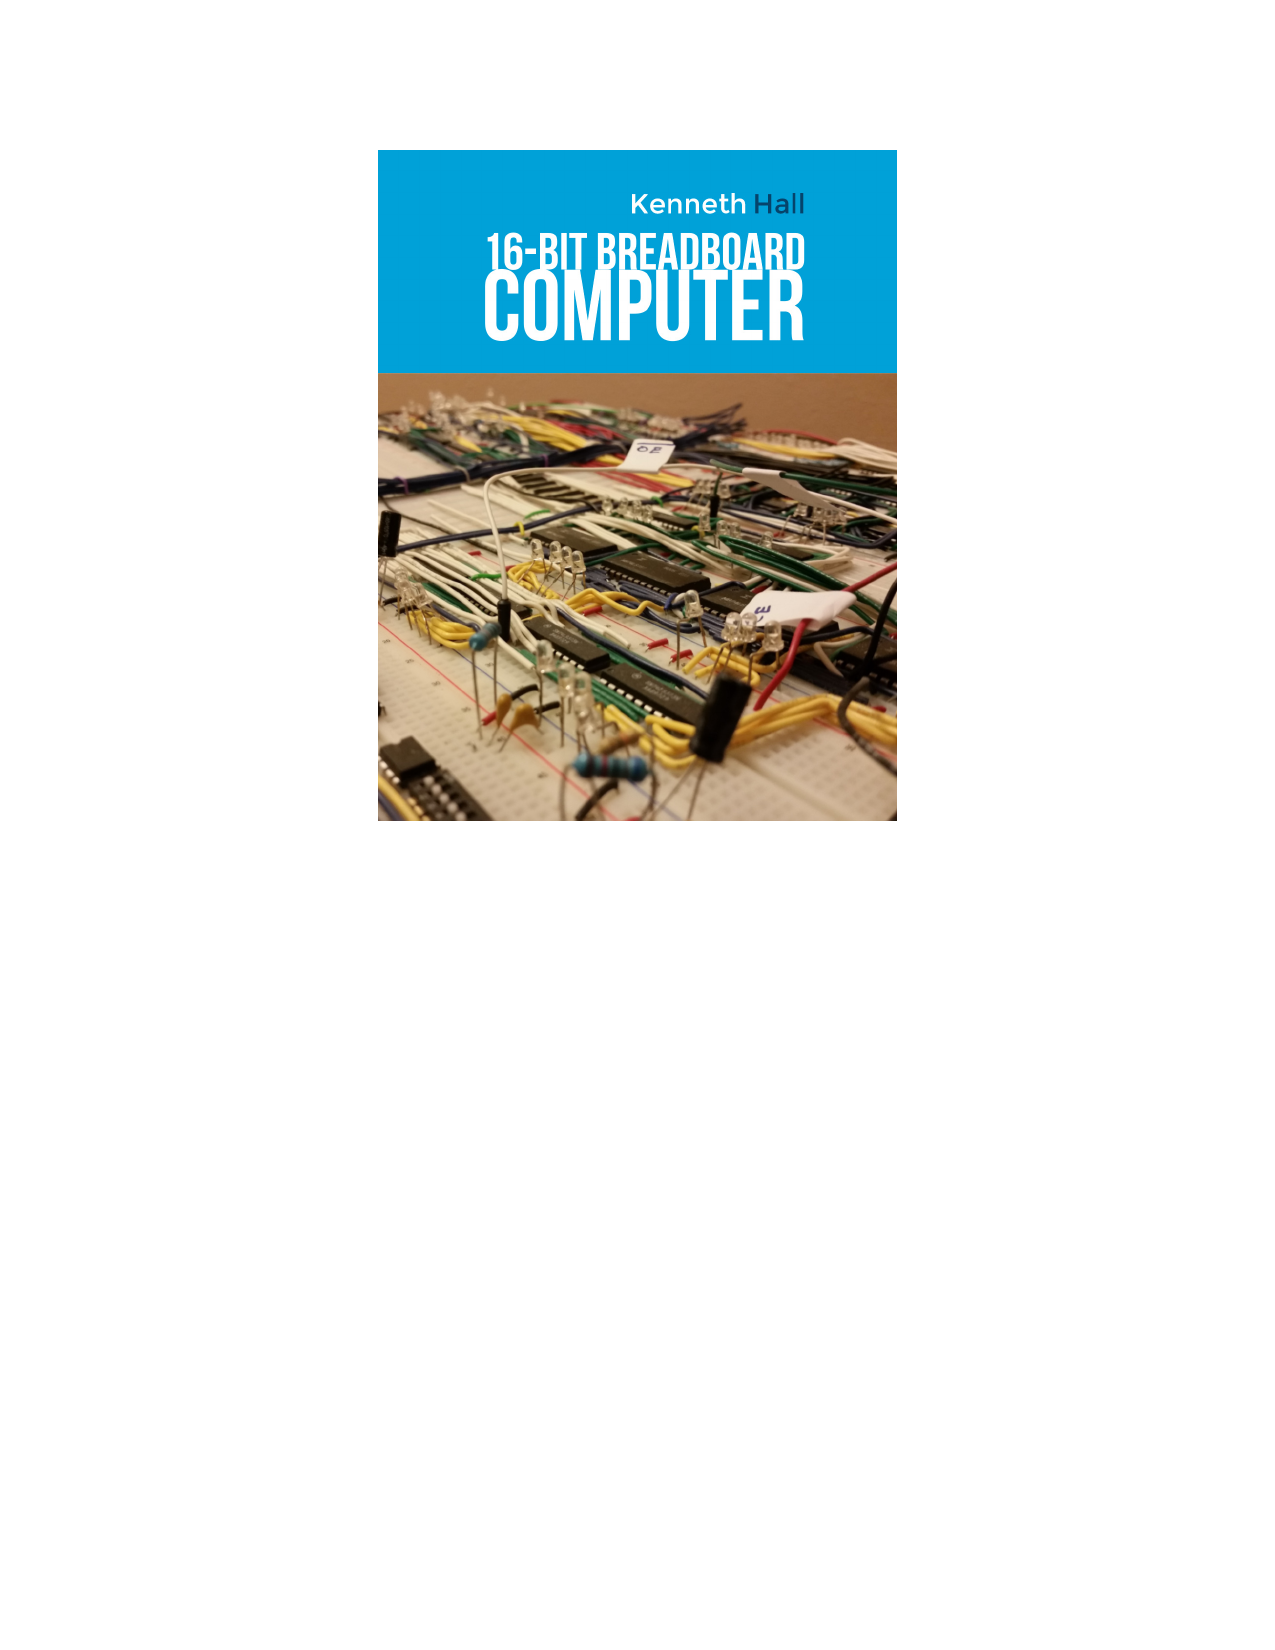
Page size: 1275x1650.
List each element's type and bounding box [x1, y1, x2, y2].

picture [657, 234, 698, 341]
picture [620, 234, 655, 340]
picture [673, 199, 681, 213]
picture [486, 234, 518, 340]
picture [724, 233, 762, 340]
picture [766, 234, 804, 340]
picture [651, 199, 664, 213]
picture [691, 199, 698, 213]
picture [694, 234, 727, 340]
picture [378, 374, 897, 821]
picture [633, 195, 647, 213]
picture [703, 199, 716, 213]
picture [562, 234, 615, 340]
picture [732, 194, 745, 213]
picture [720, 195, 728, 213]
picture [524, 234, 557, 340]
picture [505, 233, 522, 269]
